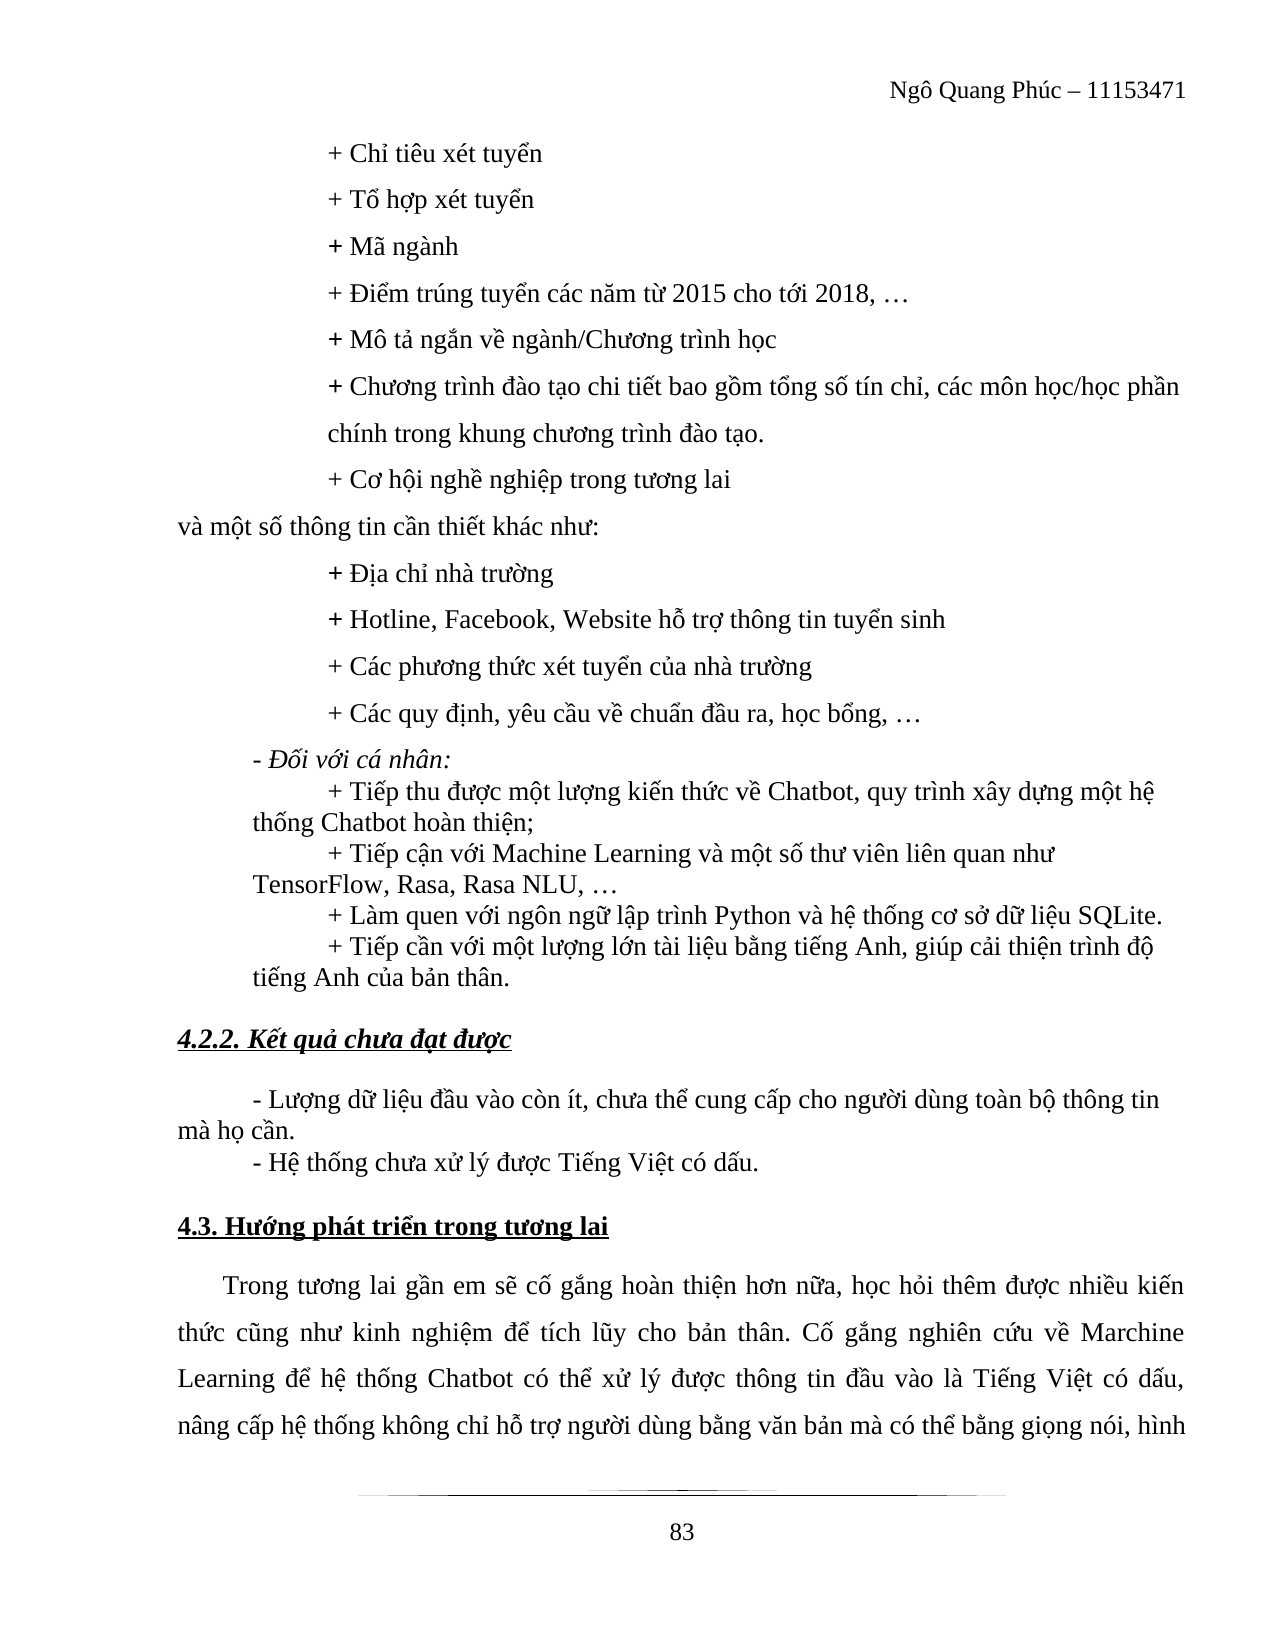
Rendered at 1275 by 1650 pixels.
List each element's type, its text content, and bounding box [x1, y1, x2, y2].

text + Chương trình đào tạo chi tiết bao gồm tổng số tín chỉ, các môn học/học phần chính trong khung chương trình đào tạo. [327, 370, 1186, 448]
text + Các phương thức xét tuyển của nhà trường [252, 650, 1186, 681]
text + Mã ngành [252, 230, 1186, 261]
text + Tiếp thu được một lượng kiến thức về Chatbot, quy trình xây dựng một hệ thống Chatbot hoàn thiện; [252, 774, 1186, 837]
text + Mô tả ngắn về ngành/Chương trình học [252, 323, 1186, 354]
text + Tiếp cần với một lượng lớn tài liệu bằng tiếng Anh, giúp cải thiện trình độ tiếng Anh của bản thân. [252, 930, 1186, 993]
text + Hotline, Facebook, Website hỗ trợ thông tin tuyển sinh [252, 603, 1186, 634]
text - Lượng dữ liệu đầu vào còn ít, chưa thể cung cấp cho người dùng toàn bộ thông tin mà họ cần. [177, 1083, 1186, 1146]
subtitle 4.3. Hướng phát triển trong tương lai [177, 1210, 1186, 1241]
text + Tổ hợp xét tuyển [252, 183, 1186, 214]
text + Địa chỉ nhà trường [252, 557, 1186, 588]
subtitle 4.2.2. Kết quả chưa đạt được [177, 1022, 1186, 1054]
text và một số thông tin cần thiết khác như: [177, 510, 1186, 541]
text + Điểm trúng tuyển các năm từ 2015 cho tới 2018, … [252, 277, 1186, 308]
text + Cơ hội nghề nghiệp trong tương lai [252, 463, 1186, 494]
text + Tiếp cận với Machine Learning và một số thư viên liên quan như TensorFlow, Rasa, Rasa NLU, … [252, 837, 1186, 899]
text + Các quy định, yêu cầu về chuẩn đầu ra, học bổng, … [252, 697, 1186, 728]
text + Làm quen với ngôn ngữ lập trình Python và hệ thống cơ sở dữ liệu SQLite. [252, 899, 1186, 930]
text - Đối với cá nhân: [177, 743, 1186, 774]
text + Chỉ tiêu xét tuyển [252, 137, 1186, 168]
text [177, 1269, 1186, 1440]
text - Hệ thống chưa xử lý được Tiếng Việt có dấu. [177, 1146, 1186, 1177]
